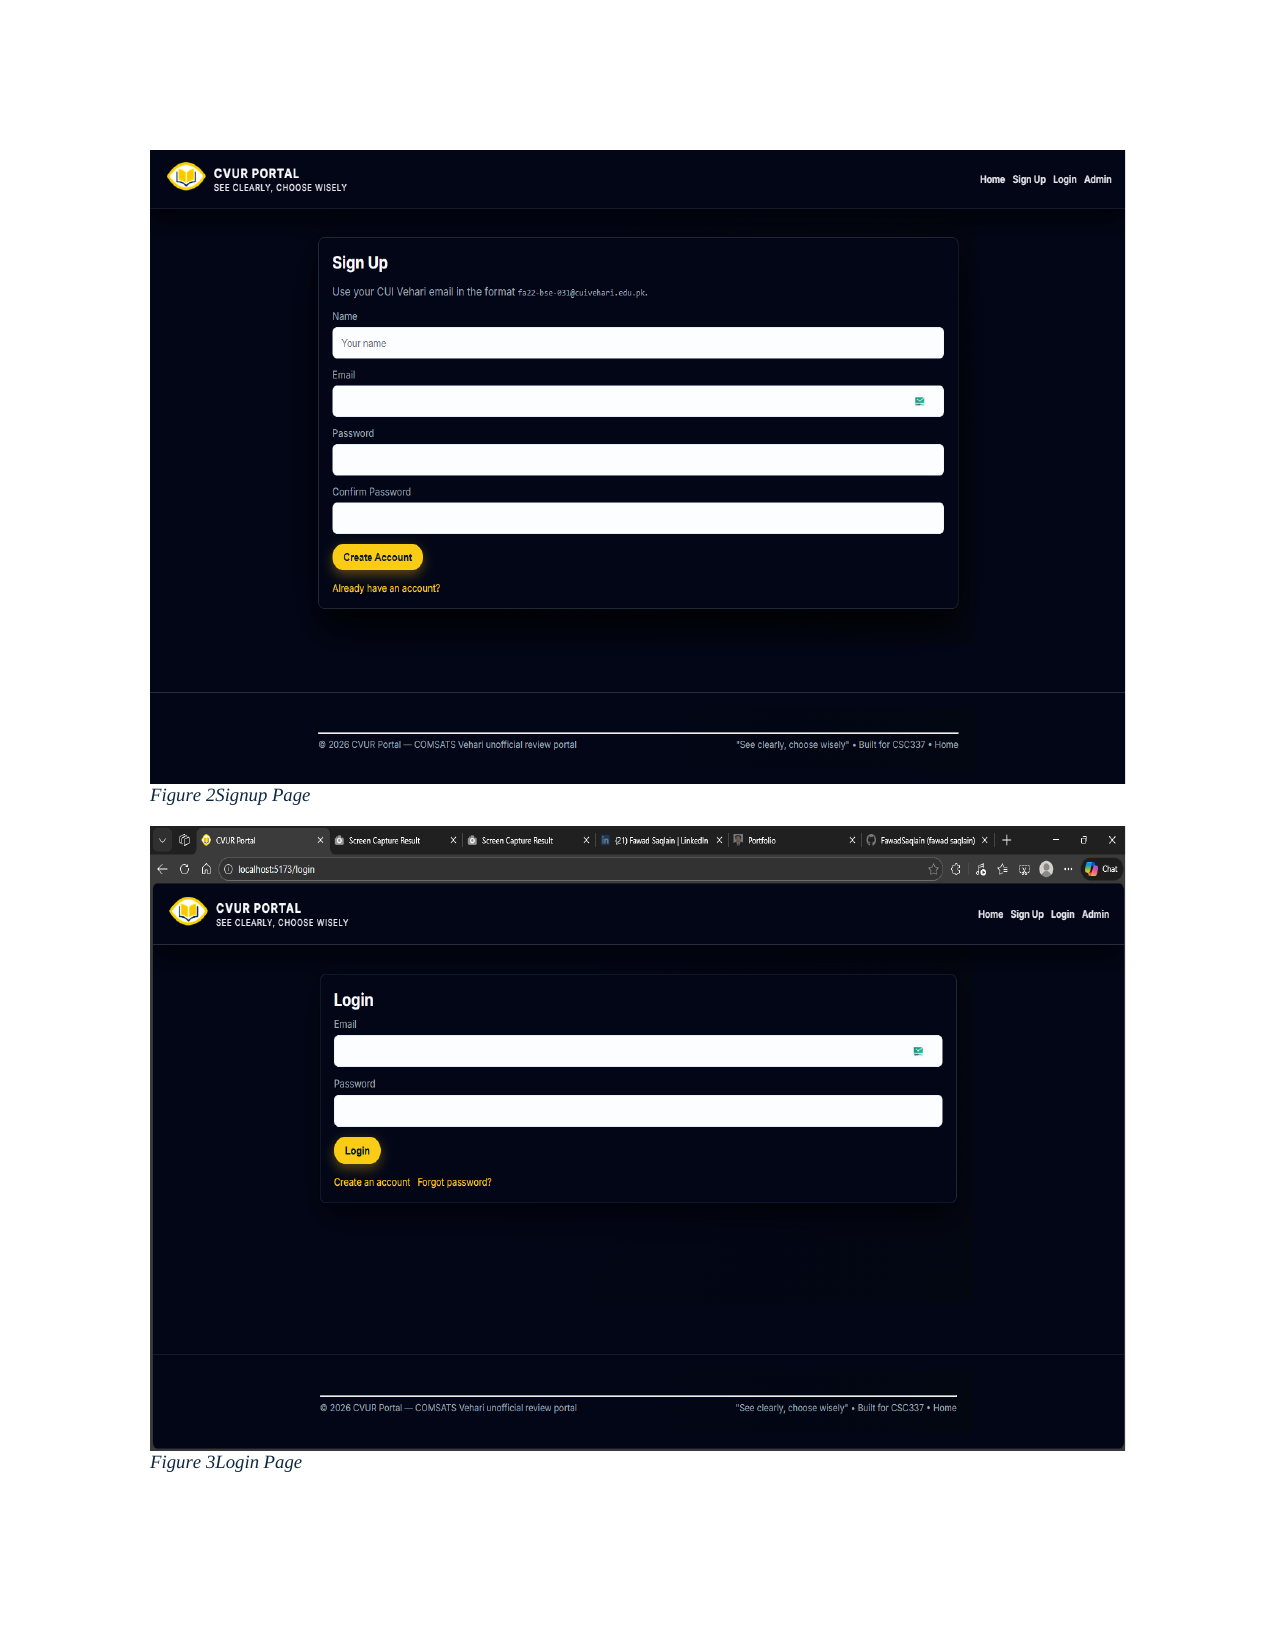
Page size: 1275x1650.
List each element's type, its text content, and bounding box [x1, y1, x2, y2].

picture [150, 150, 1125, 784]
text Figure Signup Page [150, 784, 1125, 805]
text Figure Login Page [150, 1451, 1125, 1472]
picture [150, 826, 1125, 1451]
